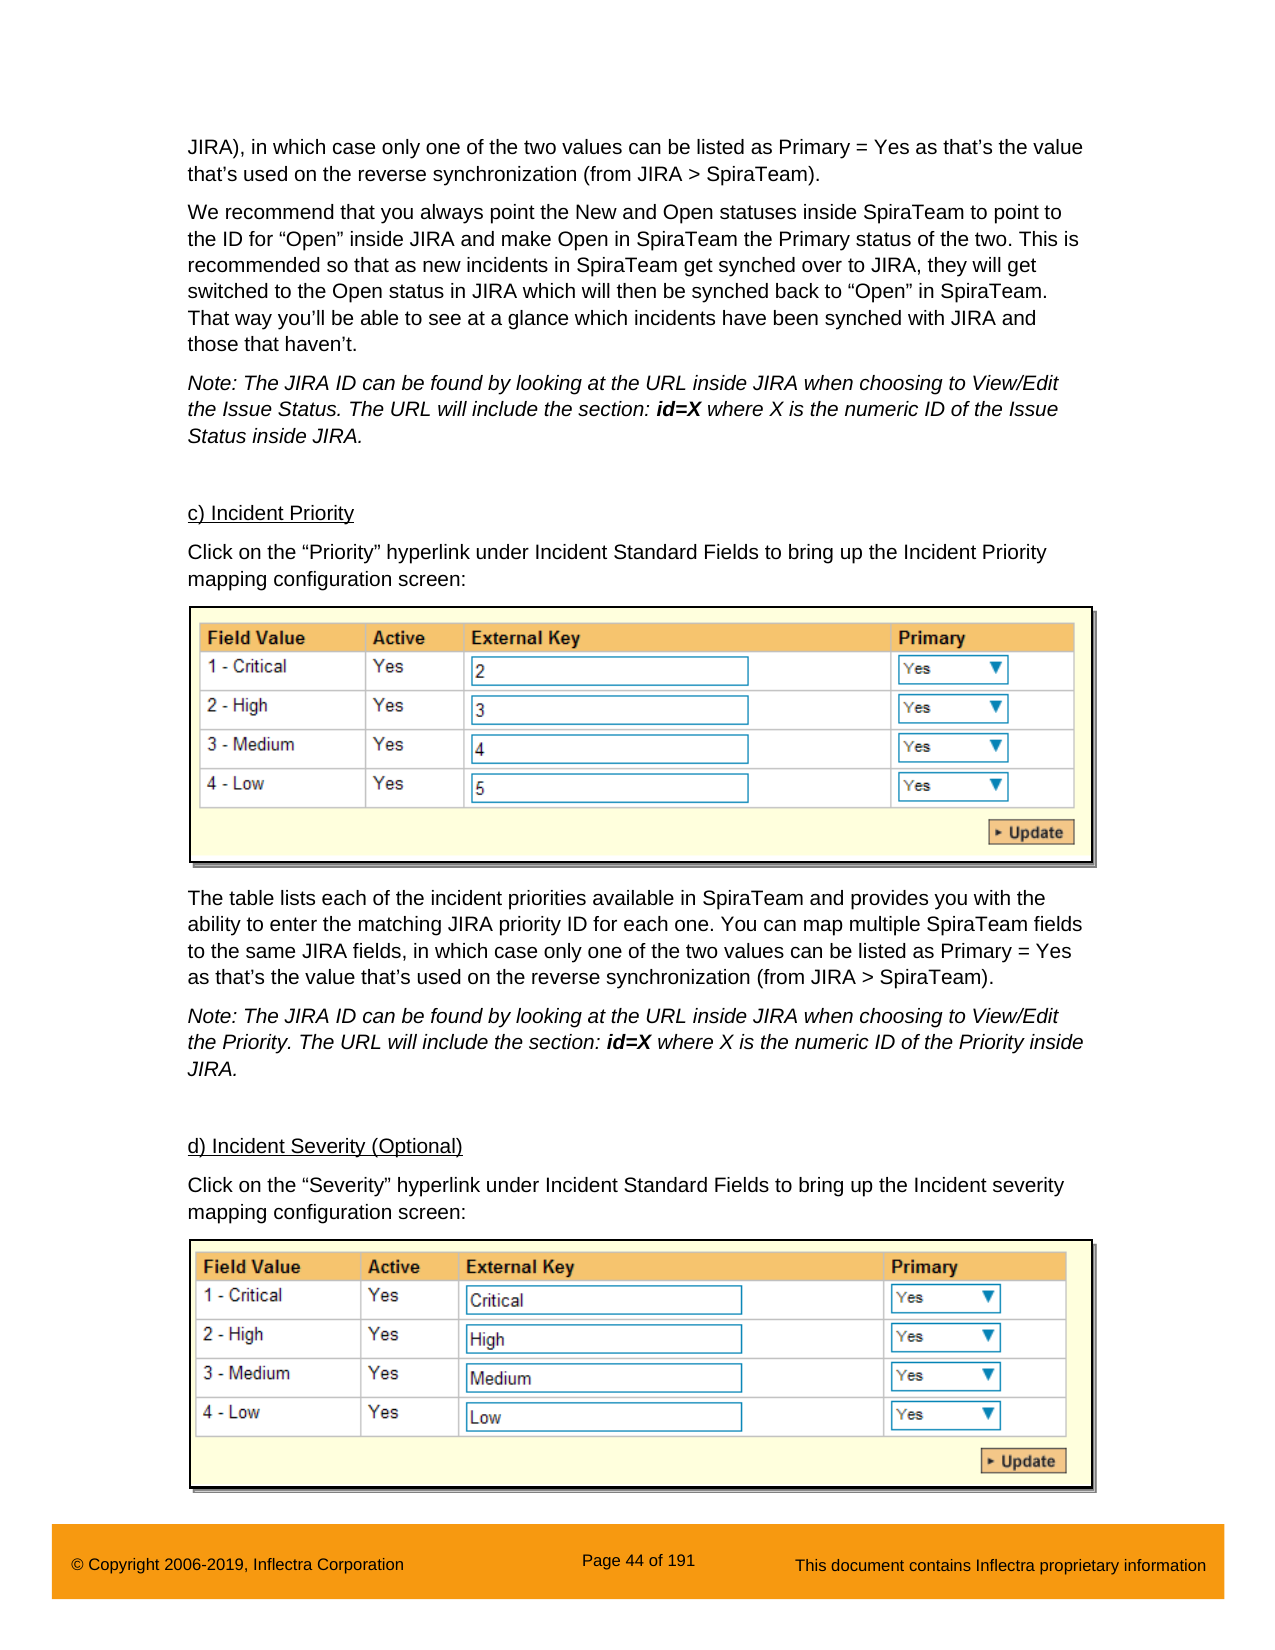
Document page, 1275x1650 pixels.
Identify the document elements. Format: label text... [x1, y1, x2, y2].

text We recommend that you always point the New and Open statuses inside SpiraTeam to point to the ID for “Open” inside JIRA and make Open in SpiraTeam the Primary status of the two. This is recommended so that as new incidents in SpiraTeam get synched over to JIRA, they will get switched to the Open status in JIRA which will then be synched back to “Open” in SpiraTeam. That way you’ll be able to see at a glance which incidents have been synched with JIRA and those that haven’t. [187, 200, 1087, 356]
picture [191, 608, 1091, 861]
text d) Incident Severity (Optional) [187, 1134, 1087, 1158]
picture [191, 1241, 1091, 1486]
text c) Incident Priority [187, 501, 1087, 525]
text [187, 135, 1087, 185]
text Click on the “Severity” hyperlink under Incident Standard Fields to bring up the Incident severity mapping configuration screen: [187, 1173, 1087, 1223]
text Note: The JIRA ID can be found by looking at the URL inside JIRA when choosing to View/Edit the Issue Status. The URL will include the section: id=X where X is the numeric ID of the Issue Status inside JIRA. [187, 371, 1087, 447]
text The table lists each of the incident priorities available in SpiraTeam and provides you with the ability to enter the matching JIRA priority ID for each one. You can map multiple SpiraTeam fields to the same JIRA fields, in which case only one of the two values can be listed as Primary = Yes as that’s the value that’s used on the reverse synchronization (from JIRA > SpiraTeam). [187, 886, 1087, 989]
text Note: The JIRA ID can be found by looking at the URL inside JIRA when choosing to View/Edit the Priority. The URL will include the section: id=X where X is the numeric ID of the Priority inside JIRA. [187, 1004, 1087, 1081]
text Click on the “Priority” hyperlink under Incident Standard Fields to bring up the Incident Priority mapping configuration screen: [187, 540, 1087, 590]
